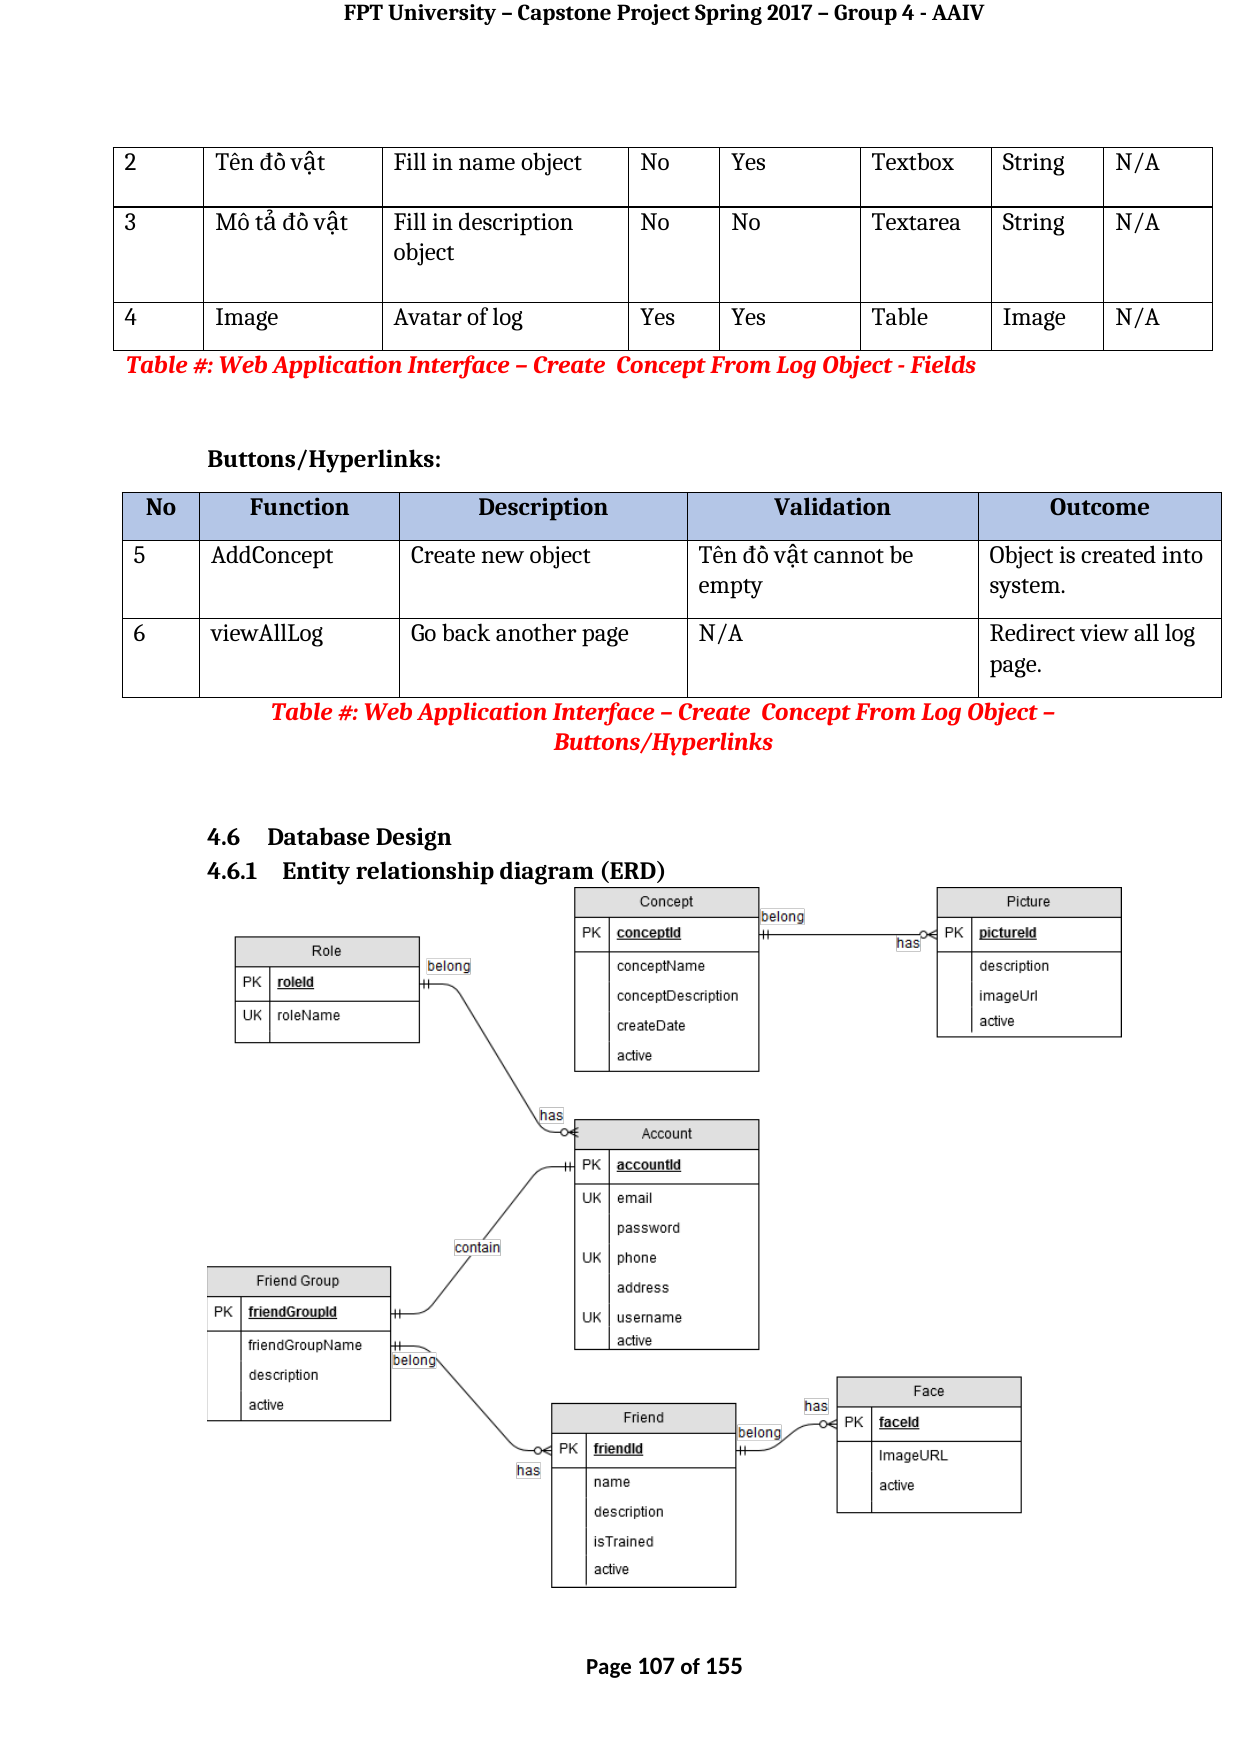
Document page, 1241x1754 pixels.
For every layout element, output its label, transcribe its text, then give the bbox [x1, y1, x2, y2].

subtitle Database Design [207, 822, 1122, 851]
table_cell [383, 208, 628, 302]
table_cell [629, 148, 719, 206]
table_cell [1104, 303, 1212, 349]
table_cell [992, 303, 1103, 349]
text Table #: Web Application Interface – Create Concept From Log Object – Buttons/Hyperlinks [207, 698, 1122, 757]
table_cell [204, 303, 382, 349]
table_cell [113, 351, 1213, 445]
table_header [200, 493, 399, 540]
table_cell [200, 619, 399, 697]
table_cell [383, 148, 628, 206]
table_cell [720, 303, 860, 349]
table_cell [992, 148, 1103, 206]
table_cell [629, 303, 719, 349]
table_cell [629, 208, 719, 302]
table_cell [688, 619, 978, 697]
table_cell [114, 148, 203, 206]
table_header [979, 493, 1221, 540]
text Buttons/Hyperlinks: [207, 445, 1122, 473]
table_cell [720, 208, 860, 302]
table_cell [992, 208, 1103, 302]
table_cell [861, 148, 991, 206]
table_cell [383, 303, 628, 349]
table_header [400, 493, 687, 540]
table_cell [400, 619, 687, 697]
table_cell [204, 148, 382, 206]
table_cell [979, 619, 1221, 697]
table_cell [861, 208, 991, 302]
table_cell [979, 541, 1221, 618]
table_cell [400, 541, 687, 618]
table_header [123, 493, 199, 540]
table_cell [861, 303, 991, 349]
subtitle Entity relationship diagram (ERD) [207, 857, 1122, 886]
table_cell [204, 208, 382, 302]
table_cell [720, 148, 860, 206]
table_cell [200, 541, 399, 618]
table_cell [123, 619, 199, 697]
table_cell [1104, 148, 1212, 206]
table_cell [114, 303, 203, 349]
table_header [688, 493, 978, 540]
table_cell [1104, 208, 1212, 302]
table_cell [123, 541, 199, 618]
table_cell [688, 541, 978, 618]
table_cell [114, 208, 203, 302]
